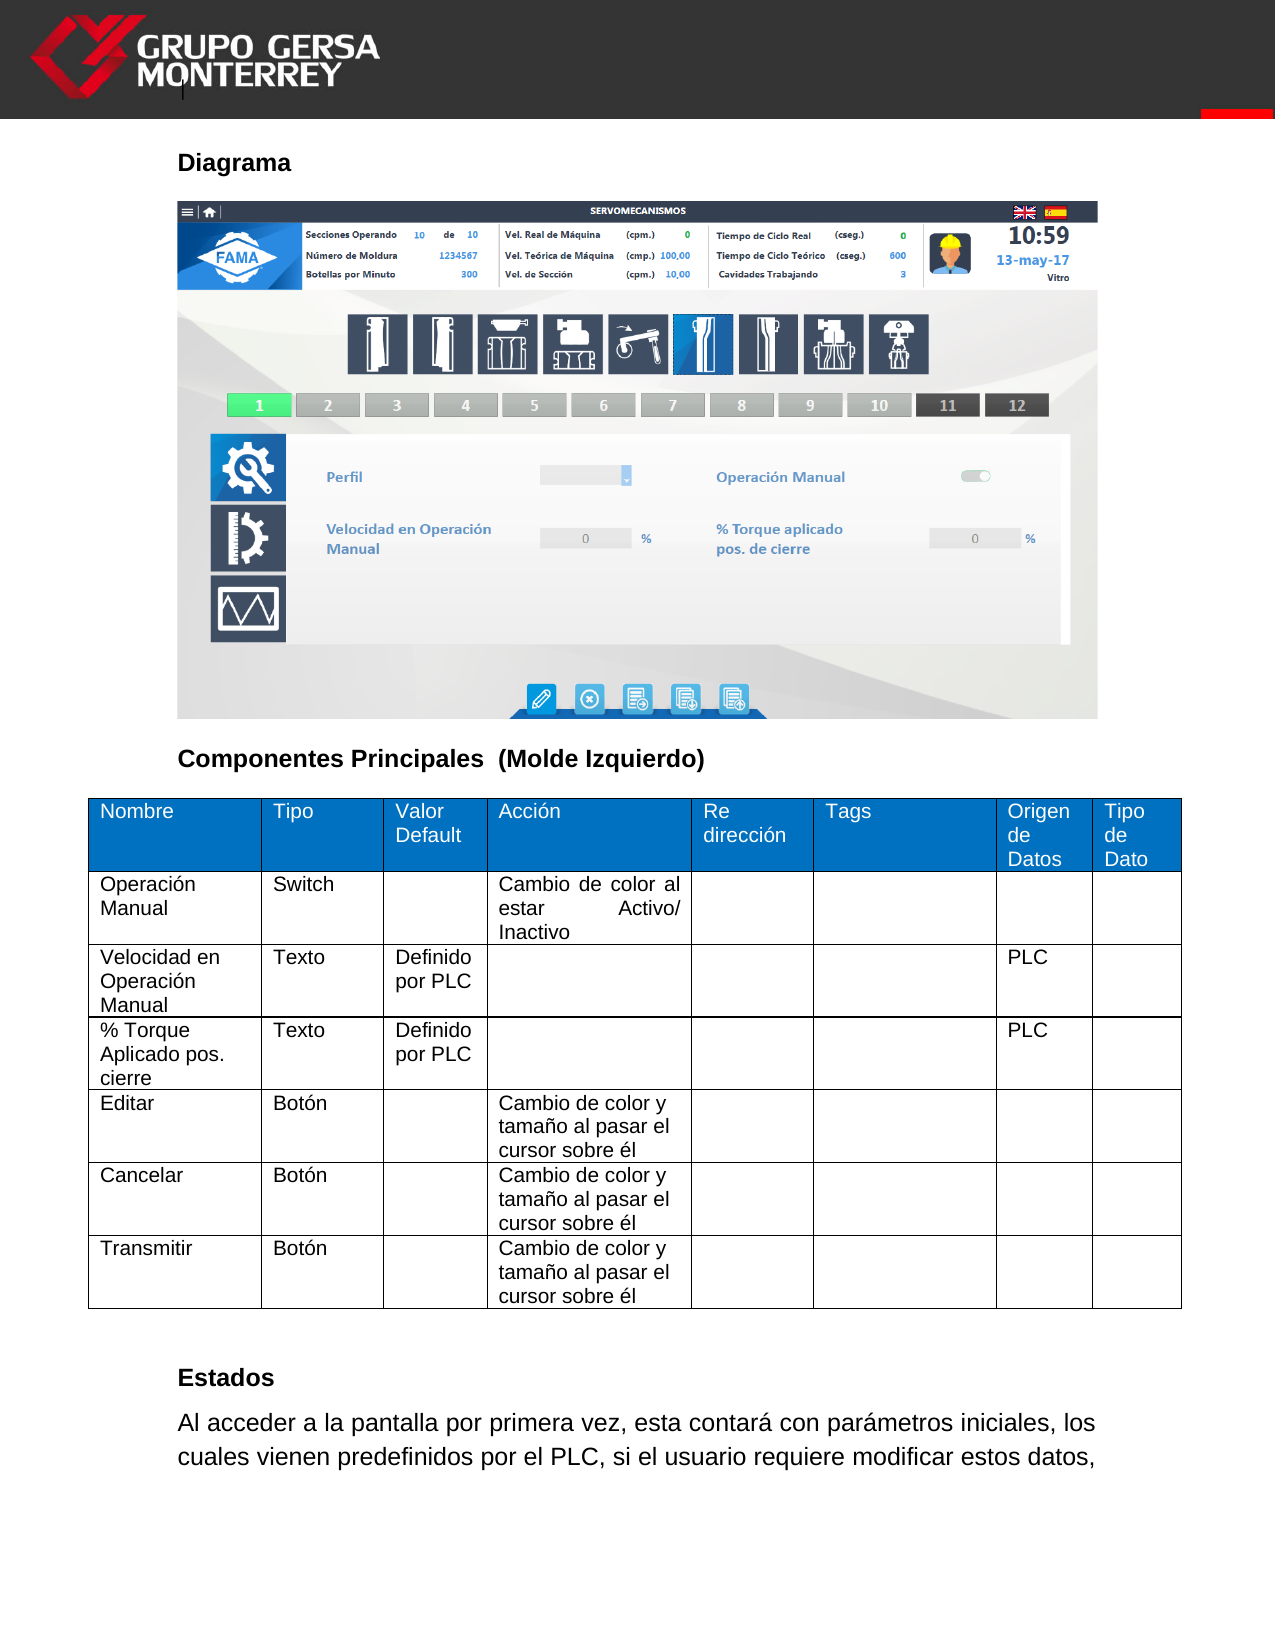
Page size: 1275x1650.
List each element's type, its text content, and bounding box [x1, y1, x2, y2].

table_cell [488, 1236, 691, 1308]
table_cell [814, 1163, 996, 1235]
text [177, 1408, 1098, 1470]
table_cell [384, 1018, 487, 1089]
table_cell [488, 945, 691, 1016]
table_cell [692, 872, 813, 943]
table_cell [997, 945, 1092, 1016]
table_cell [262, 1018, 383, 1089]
text Componentes Principales (Molde Izquierdo) [177, 744, 1098, 772]
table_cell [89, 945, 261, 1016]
picture [0, 0, 1275, 119]
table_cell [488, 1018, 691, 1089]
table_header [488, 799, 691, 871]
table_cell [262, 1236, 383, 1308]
text Estados [177, 1363, 1098, 1392]
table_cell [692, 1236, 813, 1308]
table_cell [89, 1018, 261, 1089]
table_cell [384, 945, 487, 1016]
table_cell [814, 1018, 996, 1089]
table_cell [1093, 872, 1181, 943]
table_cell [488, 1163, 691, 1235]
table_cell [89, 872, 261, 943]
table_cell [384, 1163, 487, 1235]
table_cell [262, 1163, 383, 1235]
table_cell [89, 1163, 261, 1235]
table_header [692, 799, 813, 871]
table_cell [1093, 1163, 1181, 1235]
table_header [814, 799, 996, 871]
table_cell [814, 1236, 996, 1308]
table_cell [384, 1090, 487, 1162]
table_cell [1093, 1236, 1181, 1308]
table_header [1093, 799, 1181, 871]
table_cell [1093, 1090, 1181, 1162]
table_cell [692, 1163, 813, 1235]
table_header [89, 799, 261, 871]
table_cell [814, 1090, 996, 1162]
text Diagrama [177, 148, 1098, 176]
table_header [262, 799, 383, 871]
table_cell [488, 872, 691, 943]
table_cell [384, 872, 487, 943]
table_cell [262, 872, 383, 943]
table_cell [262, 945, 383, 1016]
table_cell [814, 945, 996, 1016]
picture [177, 201, 1098, 719]
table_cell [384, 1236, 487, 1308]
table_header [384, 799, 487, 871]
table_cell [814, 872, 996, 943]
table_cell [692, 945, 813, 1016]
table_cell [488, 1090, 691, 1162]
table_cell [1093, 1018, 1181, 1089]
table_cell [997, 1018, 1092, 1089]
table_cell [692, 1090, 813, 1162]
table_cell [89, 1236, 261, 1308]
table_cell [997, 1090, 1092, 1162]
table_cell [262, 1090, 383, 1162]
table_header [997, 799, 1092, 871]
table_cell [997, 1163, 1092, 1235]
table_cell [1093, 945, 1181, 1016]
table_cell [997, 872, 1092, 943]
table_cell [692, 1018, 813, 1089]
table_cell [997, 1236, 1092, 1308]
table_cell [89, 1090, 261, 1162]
